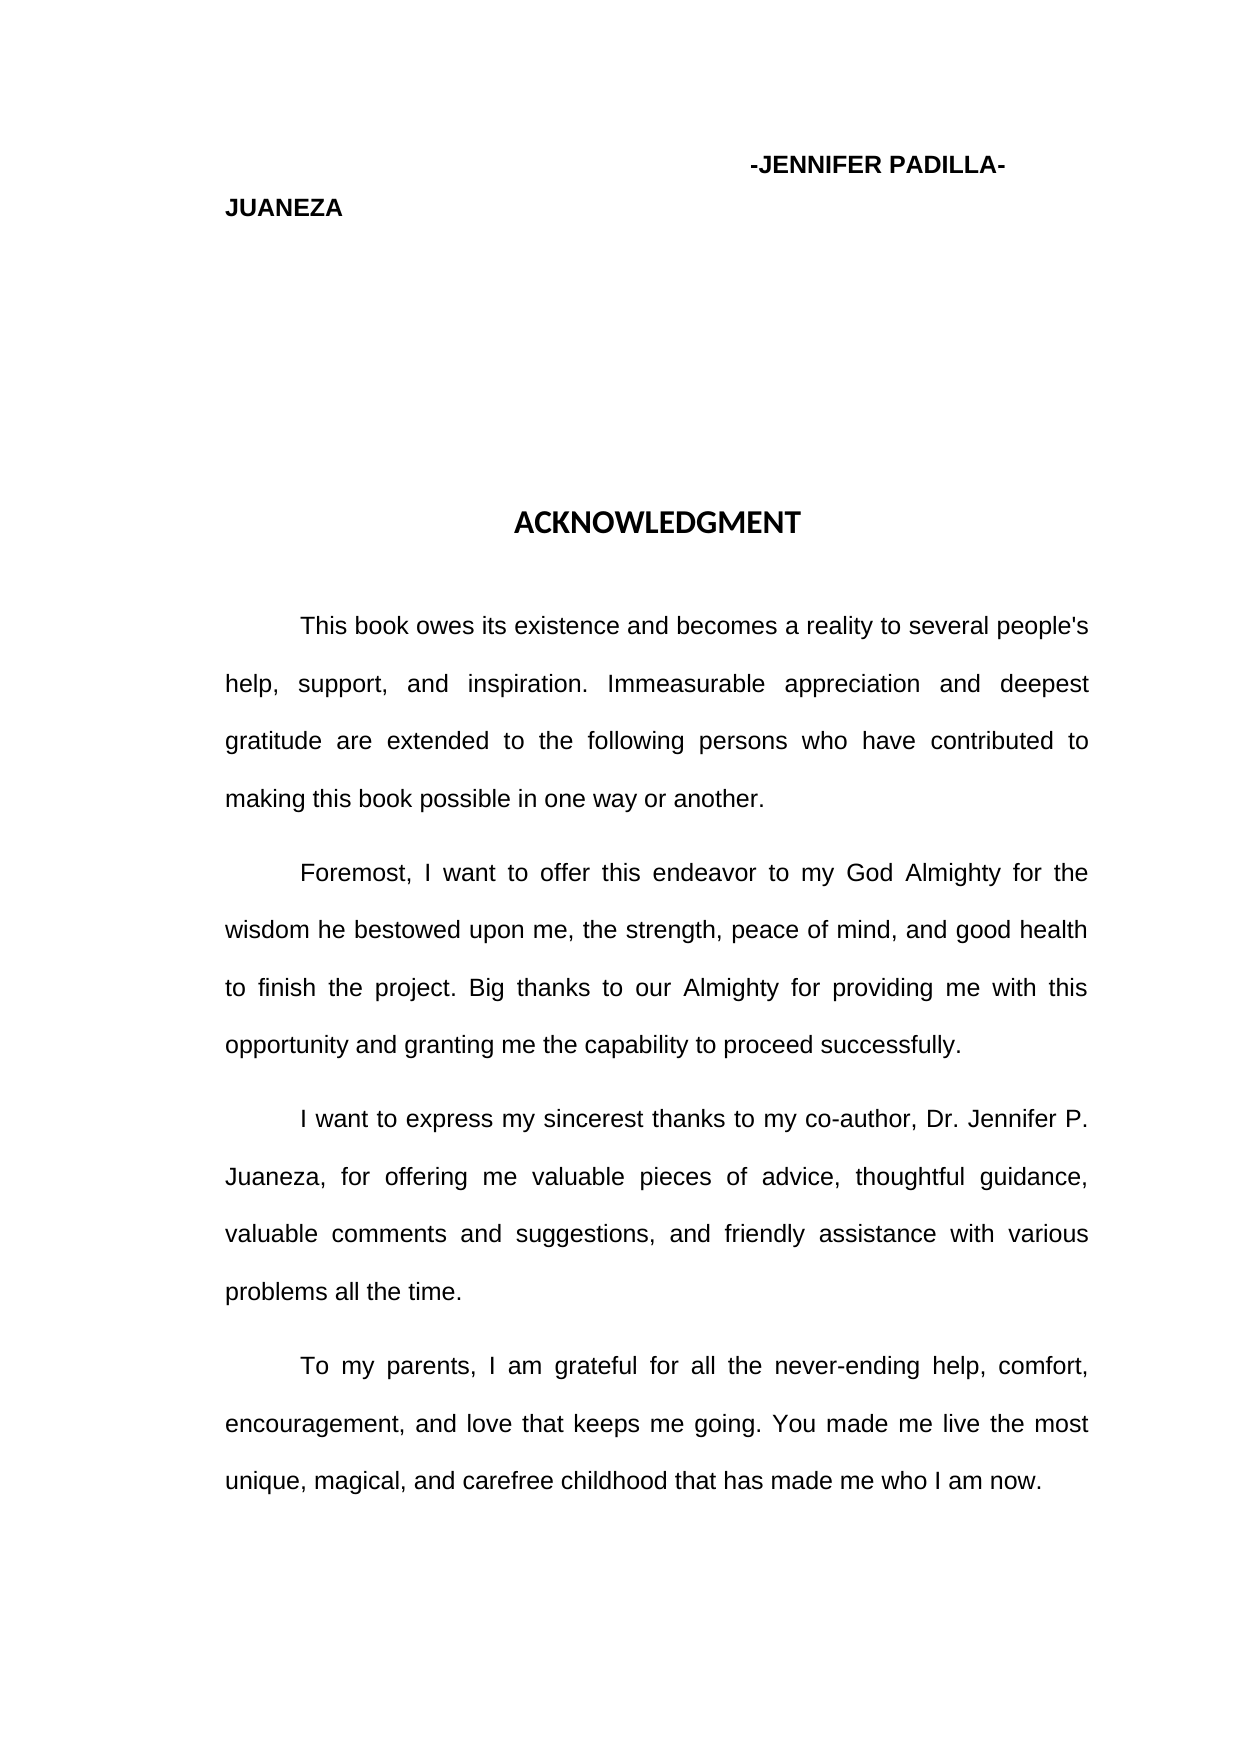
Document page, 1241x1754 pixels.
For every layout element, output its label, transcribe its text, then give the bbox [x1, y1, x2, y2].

text I want to express my sincerest thanks to my co-author, Dr. Jennifer P. Juaneza, for offering me valuable pieces of advice, thoughtful guidance, valuable comments and suggestions, and friendly assistance with various problems all the time. [225, 1104, 1090, 1306]
text Foremost, I want to offer this endeavor to my God Almighty for the wisdom he bestowed upon me, the strength, peace of mind, and good health to finish the project. Big thanks to our Almighty for providing me with this opportunity and granting me the capability to proceed successfully. [225, 858, 1090, 1059]
text ACKNOWLEDGMENT [225, 501, 1090, 542]
text To my parents, I am grateful for all the never-ending help, comfort, encouragement, and love that keeps me going. You made me live the most unique, magical, and carefree childhood that has made me who I am now. [225, 1351, 1090, 1495]
text This book owes its existence and becomes a reality to several people's help, support, and inspiration. Immeasurable appreciation and deepest gratitude are extended to the following persons who have contributed to making this book possible in one way or another. [225, 611, 1090, 812]
text -JENNIFER PADILLA-JUANEZA [225, 150, 1090, 222]
